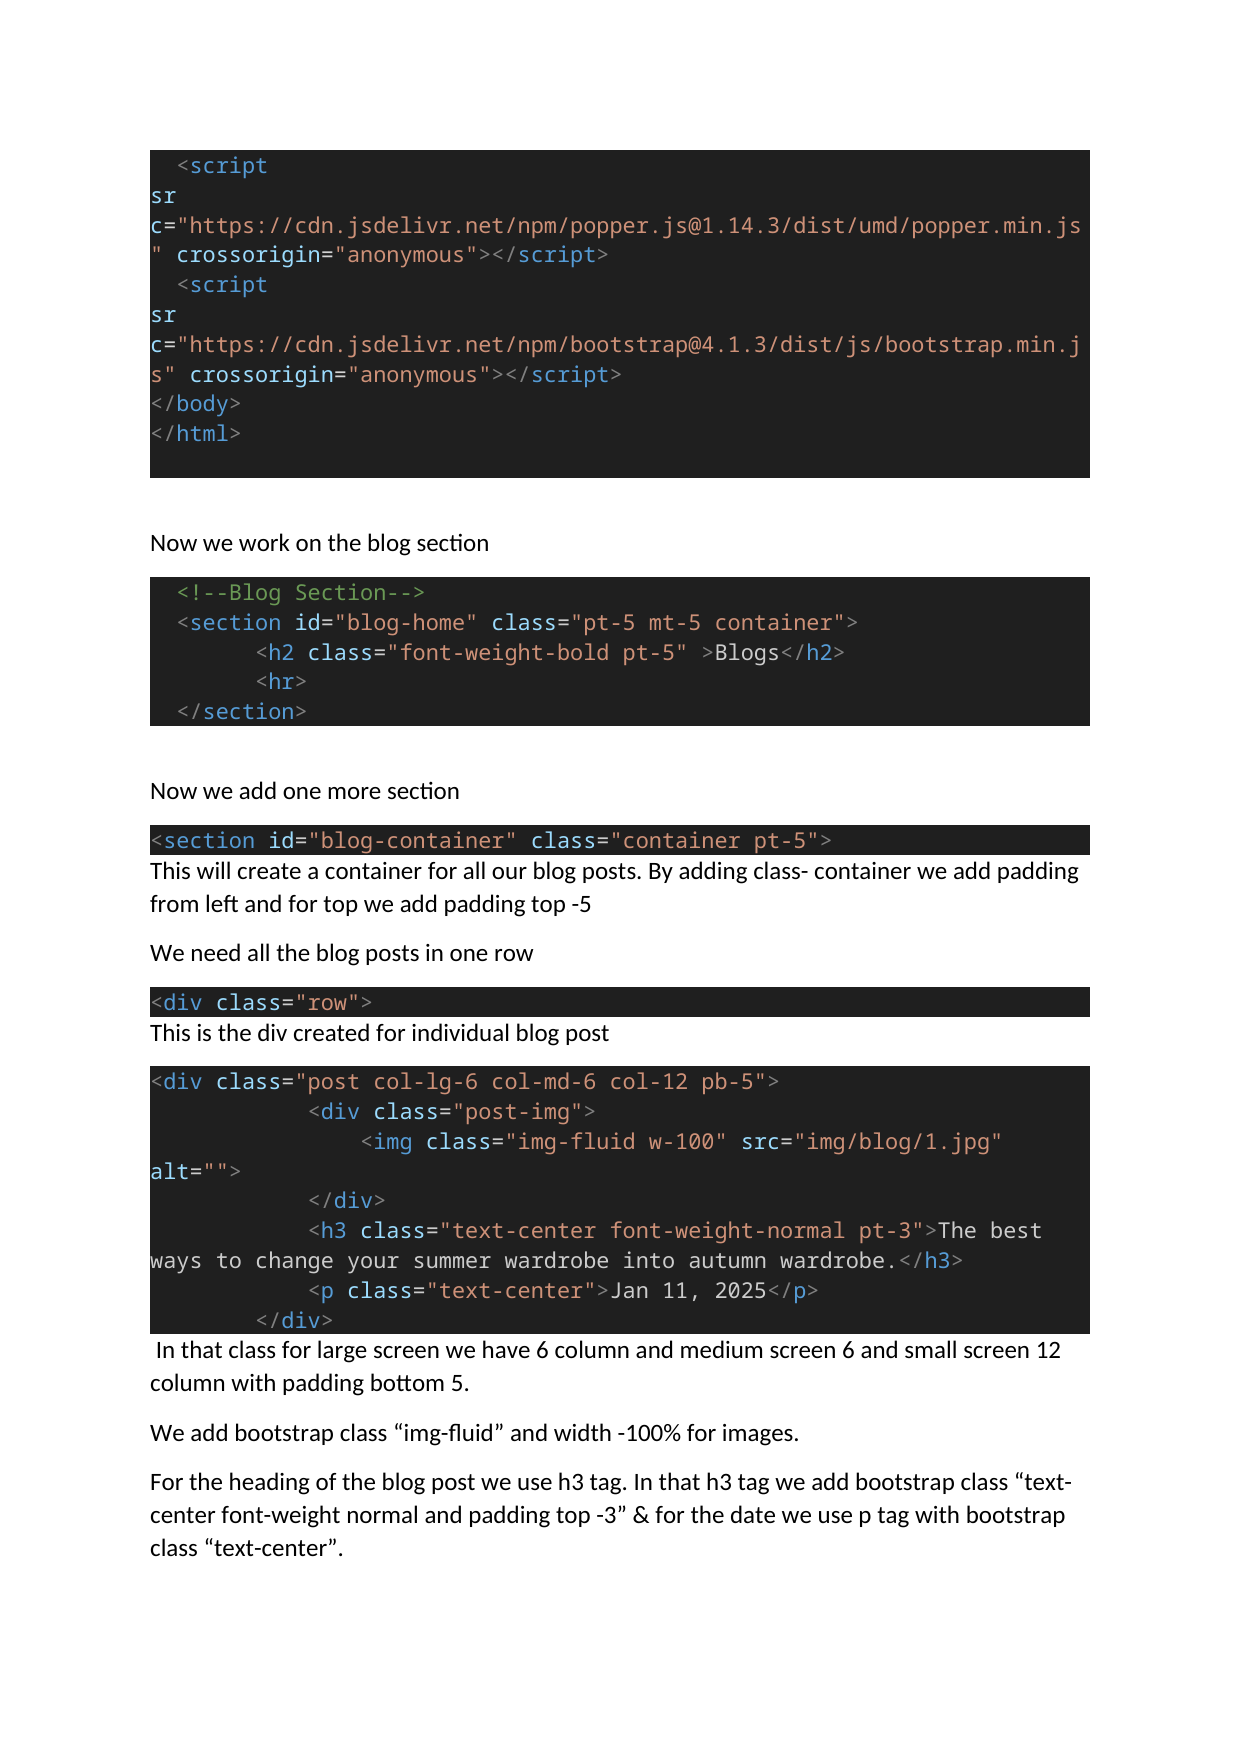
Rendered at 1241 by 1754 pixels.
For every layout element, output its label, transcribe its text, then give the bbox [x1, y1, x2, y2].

text <script src="https://cdn.jsdelivr.net/npm/popper.js@1.14.3/dist/umd/popper.min.js" crossorigin="anonymous"></script> [150, 150, 1090, 269]
text This is the div created for individual blog post [150, 1017, 1090, 1047]
text </div> [150, 1304, 1090, 1334]
text We add bootstrap class “img-fluid” and width -100% for images. [150, 1417, 1090, 1447]
text We need all the blog posts in one row [150, 937, 1090, 968]
text <!--Blog Section--> [150, 577, 1090, 607]
text <section id="blog-container" class="container pt-5"> [150, 825, 1090, 855]
text <section id="blog-home" class="pt-5 mt-5 container"> [150, 607, 1090, 636]
text This will create a container for all our blog posts. By adding class- container we add padding from left and for top we add padding top -5 [150, 855, 1090, 918]
text </body> [150, 388, 1090, 418]
text <div class="post-img"> [150, 1096, 1090, 1126]
text Now we add one more section [150, 775, 1090, 806]
text <h3 class="text-center font-weight-normal pt-3">The best ways to change your summer wardrobe into autumn wardrobe.</h3> [150, 1215, 1090, 1275]
text <script src="https://cdn.jsdelivr.net/npm/bootstrap@4.1.3/dist/js/bootstrap.min.js" crossorigin="anonymous"></script> [150, 269, 1090, 388]
text </html> [150, 418, 1090, 448]
text </div> [150, 1185, 1090, 1215]
text In that class for large screen we have 6 column and medium screen 6 and small screen 12 column with padding bottom 5. [150, 1334, 1090, 1398]
text For the heading of the blog post we use h3 tag. In that h3 tag we add bootstrap class “text-center font-weight normal and padding top -3” & for the date we use p tag with bootstrap class “text-center”. [150, 1466, 1090, 1563]
text <p class="text-center">Jan 11, 2025</p> [150, 1275, 1090, 1304]
text <div class="row"> [150, 987, 1090, 1017]
text <hr> [150, 666, 1090, 696]
text </section> [150, 696, 1090, 726]
text Now we work on the blog section [150, 527, 1090, 558]
text <h2 class="font-weight-bold pt-5" >Blogs</h2> [150, 636, 1090, 666]
text <img class="img-fluid w-100" src="img/blog/1.jpg" alt=""> [150, 1126, 1090, 1185]
text <div class="post col-lg-6 col-md-6 col-12 pb-5"> [150, 1066, 1090, 1096]
